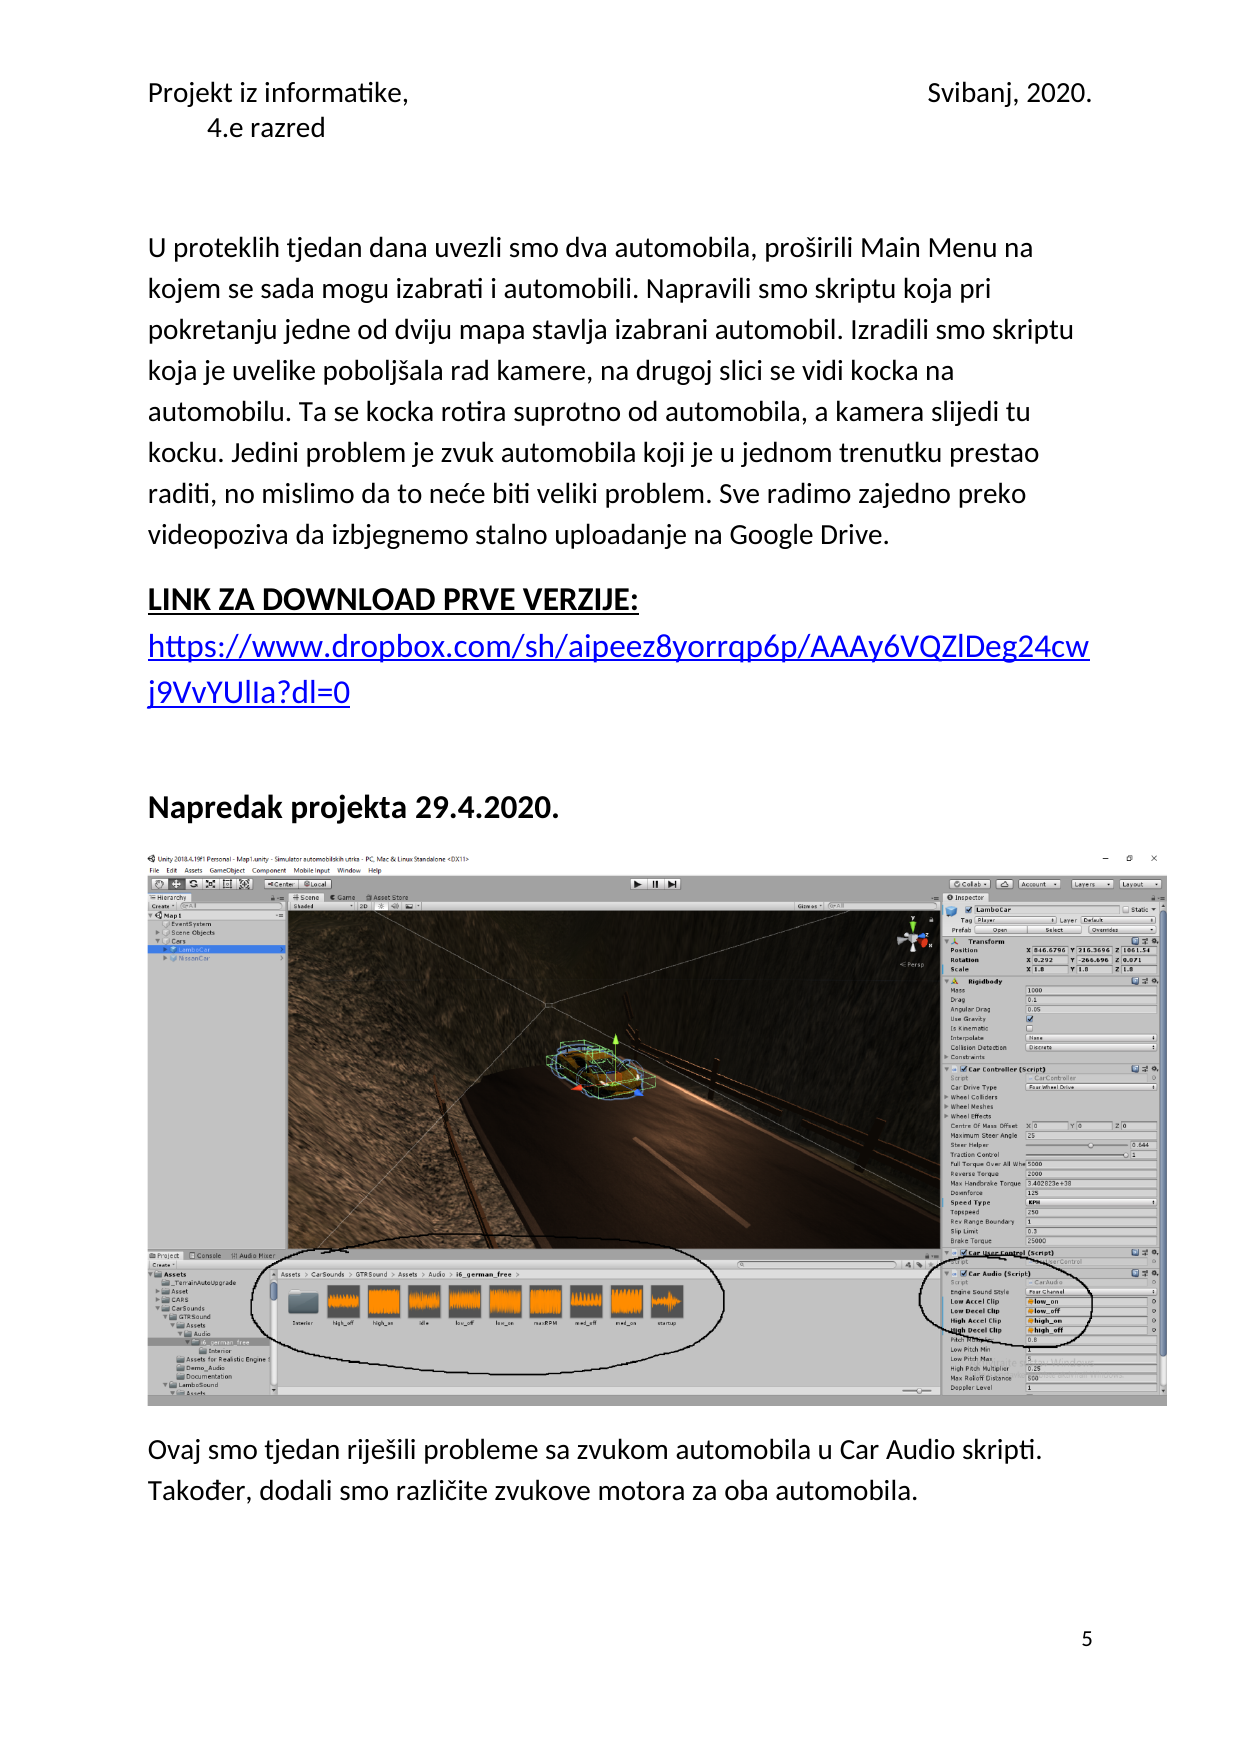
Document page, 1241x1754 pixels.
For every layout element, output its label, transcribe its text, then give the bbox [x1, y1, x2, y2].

text Napredak projekta 29.4.2020. [148, 739, 1093, 826]
text Ovaj smo tjedan riješili probleme sa zvukom automobila u Car Audio skripti. Također, dodali smo različite zvukove motora za oba automobila. [148, 1431, 1093, 1507]
text LINK ZA DOWNLOAD PRVE VERZIJE: https://www.dropbox.com/sh/aipeez8yorrqp6p/AAAy6VQZlDeg24cwj9VvYUlIa?dl=0 [148, 578, 1093, 712]
picture [147, 853, 1167, 1406]
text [148, 148, 1093, 552]
